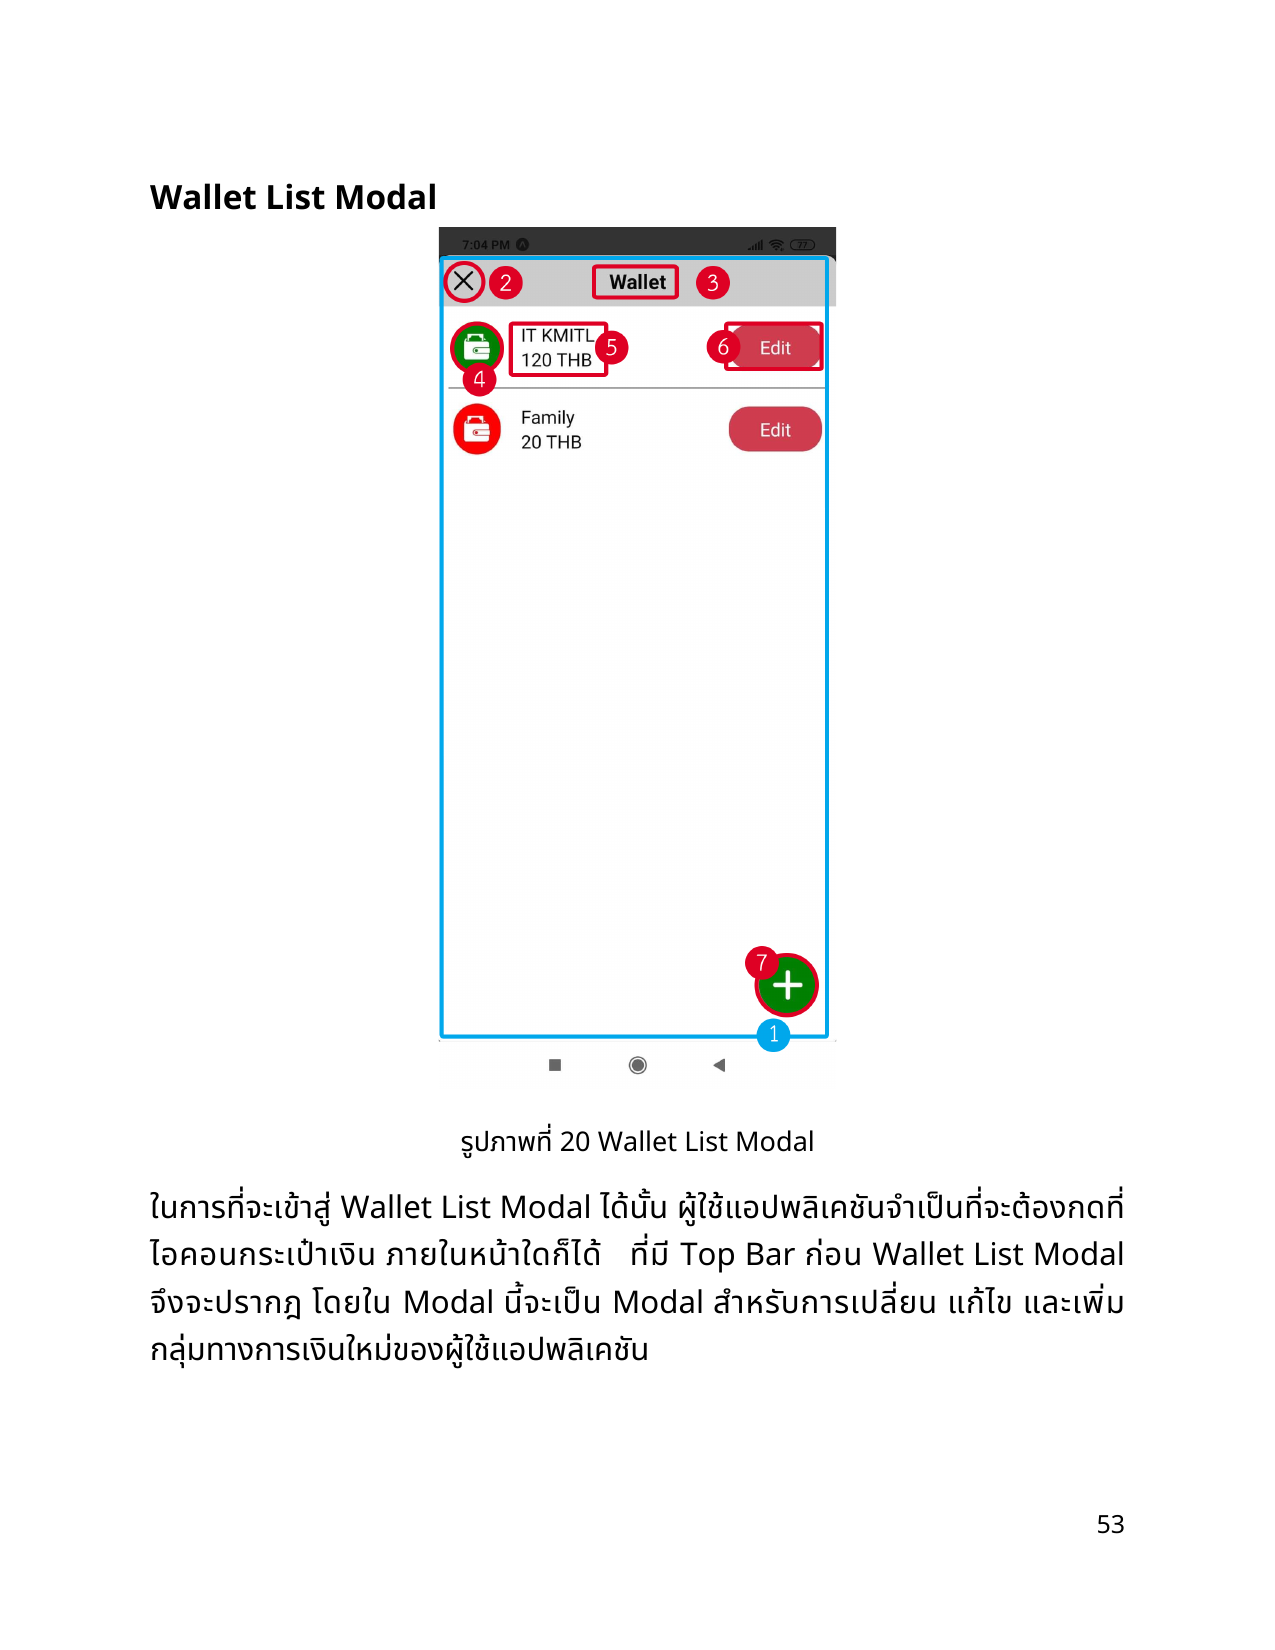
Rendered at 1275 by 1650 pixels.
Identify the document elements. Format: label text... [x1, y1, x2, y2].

text รูปภาพที่ 20 Wallet List Modal [150, 1123, 1125, 1164]
picture [438, 227, 837, 1089]
text ในการที่จะเข้าสู่ Wallet List Modal ได้นั้น ผู้ใช้แอปพลิเคชันจำเป็นที่จะต้องกดที่ไอคอนกระเป๋าเงิน ภายในหน้าใดก็ได้ ที่มี Top Bar ก่อน Wallet List Modal จึงจะปรากฎ โดยใน Modal นี้จะเป็น Modal สำหรับการเปลี่ยน แก้ไข และเพิ่มกลุ่มทางการเงินใหม่ของผู้ใช้แอปพลิเคชัน [150, 1185, 1125, 1374]
subtitle Wallet List Modal [150, 174, 1125, 219]
